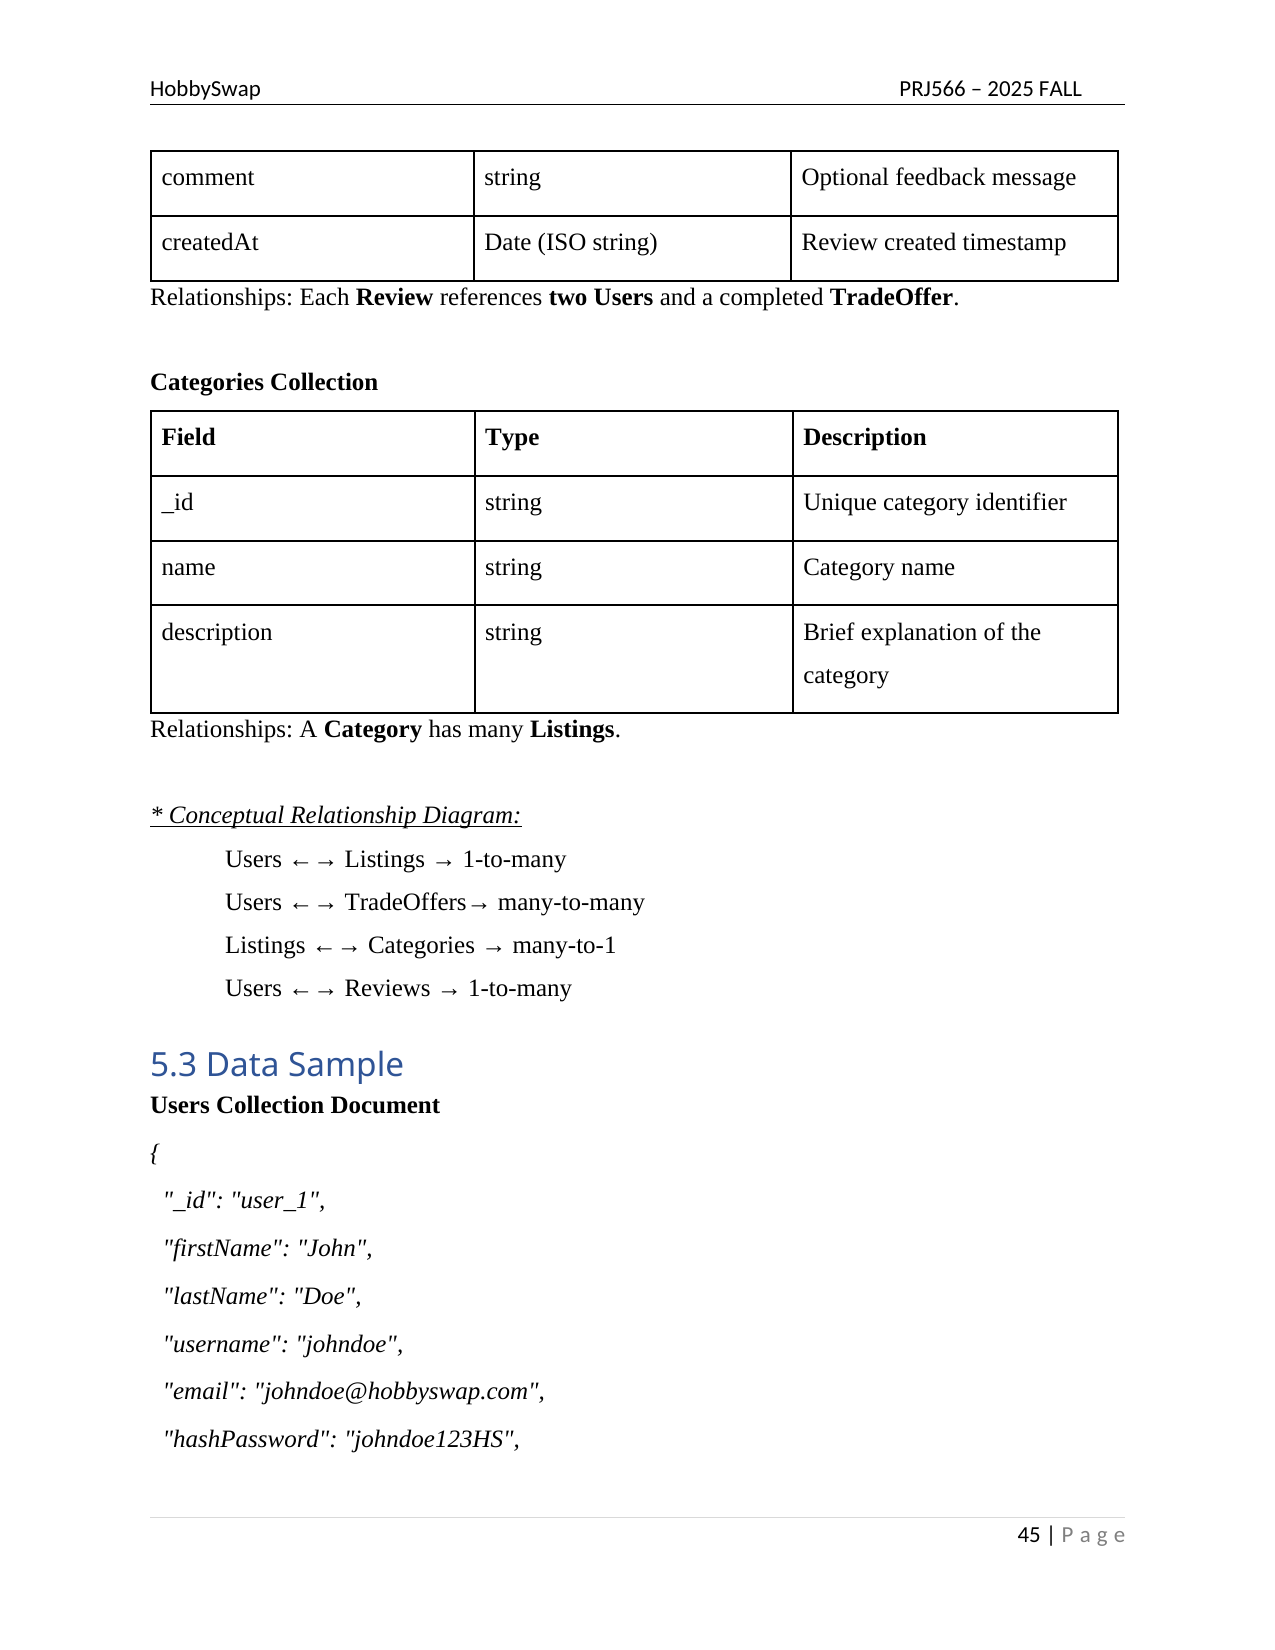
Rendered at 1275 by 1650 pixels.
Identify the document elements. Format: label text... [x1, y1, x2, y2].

table_cell Brief explanation of the category [794, 606, 1117, 712]
text "hashPassword": "johndoe123HS", [150, 1424, 1125, 1453]
table_cell createdAt [152, 217, 473, 279]
table_cell string [476, 606, 792, 712]
text { [150, 1138, 1125, 1167]
text "email": "johndoe@hobbyswap.com", [150, 1376, 1125, 1405]
table_cell name [152, 542, 474, 604]
text Users ←→ Listings → 1-to-many [150, 844, 1125, 872]
text Listings ←→ Categories → many-to-1 [150, 930, 1125, 959]
text "username": "johndoe", [150, 1329, 1125, 1357]
table_cell Category name [794, 542, 1117, 604]
table_cell string [476, 542, 792, 604]
text Relationships: A Category has many Listings. [150, 714, 1125, 743]
text Relationships: Each Review references two Users and a completed TradeOffer. Categories Collection [150, 282, 1125, 396]
text "firstName": "John", [150, 1233, 1125, 1262]
text Users ←→ Reviews → 1-to-many [150, 973, 1125, 1002]
table_cell Unique category identifier [794, 477, 1117, 539]
text "_id": "user_1", [150, 1186, 1125, 1214]
text Users Collection Document [150, 1090, 1125, 1119]
text * Conceptual Relationship Diagram: [150, 801, 1125, 829]
table_cell string [475, 152, 790, 215]
subtitle 5.3 Data Sample [150, 1041, 1125, 1087]
table_cell comment [152, 152, 473, 215]
text Users ←→ TradeOffers→ many-to-many [150, 887, 1125, 916]
table_cell string [476, 477, 792, 539]
table_cell _id [152, 477, 474, 539]
table_cell Review created timestamp [792, 217, 1117, 279]
table_cell Date (ISO string) [475, 217, 790, 279]
table_cell description [152, 606, 474, 712]
table_header Description [794, 412, 1117, 475]
table_cell Optional feedback message [792, 152, 1117, 215]
table_header Field [152, 412, 474, 475]
text "lastName": "Doe", [150, 1281, 1125, 1310]
table_header Type [476, 412, 792, 475]
